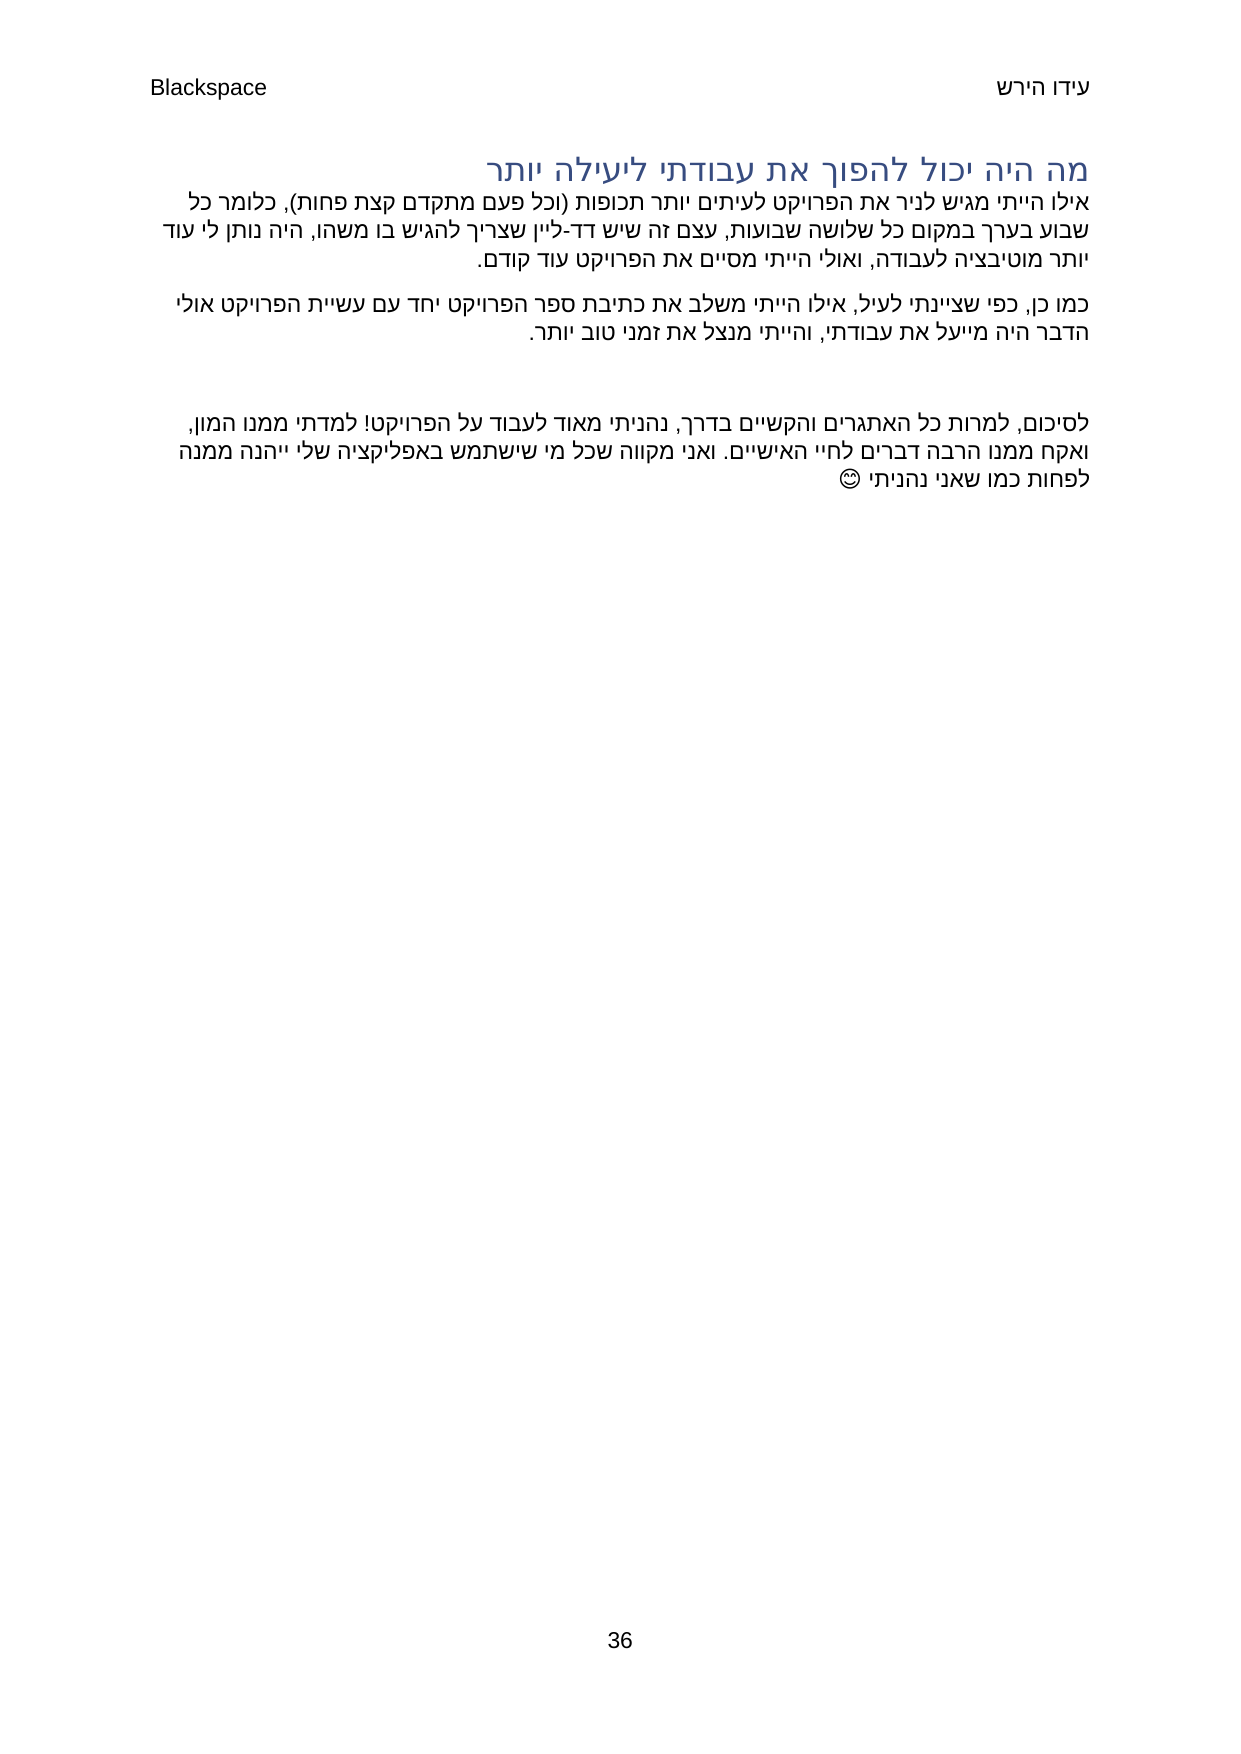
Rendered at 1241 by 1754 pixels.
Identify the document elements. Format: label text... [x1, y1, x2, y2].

subtitle מה היה יכול להפוך את עבודתי ליעילה יותר [150, 150, 1090, 189]
text אילו הייתי מגיש לניר את הפרויקט לעיתים יותר תכופות (וכל פעם מתקדם קצת פחות), כלומר כל שבוע בערך במקום כל שלושה שבועות, עצם זה שיש דד-ליין שצריך להגיש בו משהו, היה נותן לי עוד יותר מוטיבציה לעבודה, ואולי הייתי מסיים את הפרויקט עוד קודם. [150, 189, 1090, 272]
text כמו כן, כפי שציינתי לעיל, אילו הייתי משלב את כתיבת ספר הפרויקט יחד עם עשיית הפרויקט אולי הדבר היה מייעל את עבודתי, והייתי מנצל את זמני טוב יותר. [150, 291, 1090, 346]
text לסיכום, למרות כל האתגרים והקשיים בדרך, נהניתי מאוד לעבוד על הפרויקט! למדתי ממנו המון, ואקח ממנו הרבה דברים לחיי האישיים. ואני מקווה שכל מי שישתמש באפליקציה שלי ייהנה ממנה לפחות כמו שאני נהניתי [150, 409, 1090, 493]
